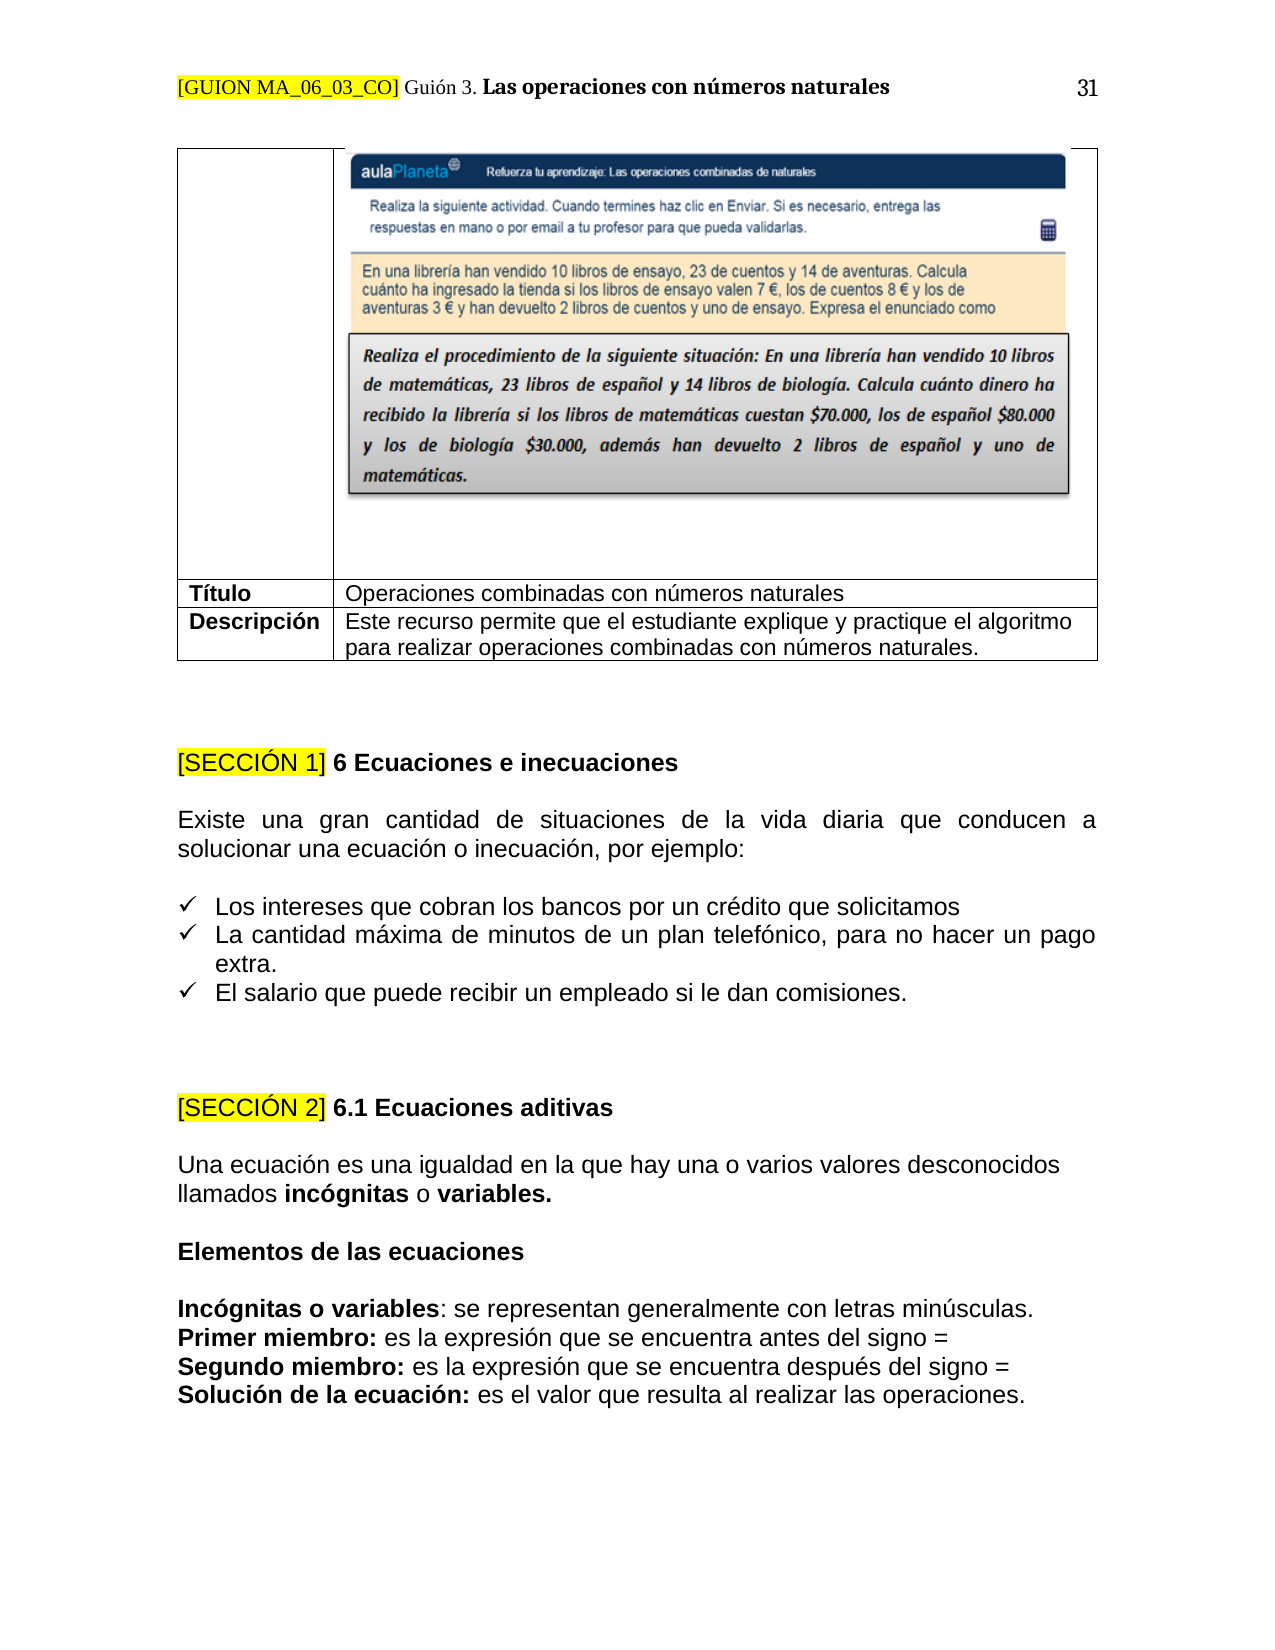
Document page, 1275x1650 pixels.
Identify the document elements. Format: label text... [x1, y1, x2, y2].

list La cantidad máxima de minutos de un plan telefónico, para no hacer un pago extra. [177, 920, 1098, 978]
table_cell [334, 149, 1097, 579]
list Los intereses que cobran los bancos por un crédito que solicitamos [177, 891, 1098, 920]
list El salario que puede recibir un empleado si le dan comisiones. [177, 978, 1098, 1007]
text Incógnitas o variables: se representan generalmente con letras minúsculas. [177, 1294, 1098, 1323]
table_cell Título [178, 580, 333, 607]
table_cell Operaciones combinadas con números naturales [334, 580, 1097, 607]
table_cell Descripción [178, 608, 333, 660]
text Existe una gran cantidad de situaciones de la vida diaria que conducen a solucionar una ecuación o inecuación, por ejemplo: [177, 805, 1098, 863]
table_cell Este recurso permite que el estudiante explique y practique el algoritmo para realizar operaciones combinadas con números naturales. [334, 608, 1097, 660]
text Elementos de las ecuaciones [177, 1237, 1098, 1266]
text Primer miembro: es la expresión que se encuentra antes del signo = [177, 1323, 1098, 1352]
text Una ecuación es una igualdad en la que hay una o varios valores desconocidos llamados incógnitas o variables. [177, 1151, 1098, 1208]
text Solución de la ecuación: es el valor que resulta al realizar las operaciones. [177, 1381, 1098, 1409]
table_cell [178, 149, 333, 579]
text [SECCIÓN 1] 6 Ecuaciones e inecuaciones [326, 748, 1098, 776]
picture [344, 148, 1072, 501]
text [SECCIÓN 2] 6.1 Ecuaciones aditivas [326, 1093, 1098, 1122]
text Segundo miembro: es la expresión que se encuentra después del signo = [177, 1352, 1098, 1381]
